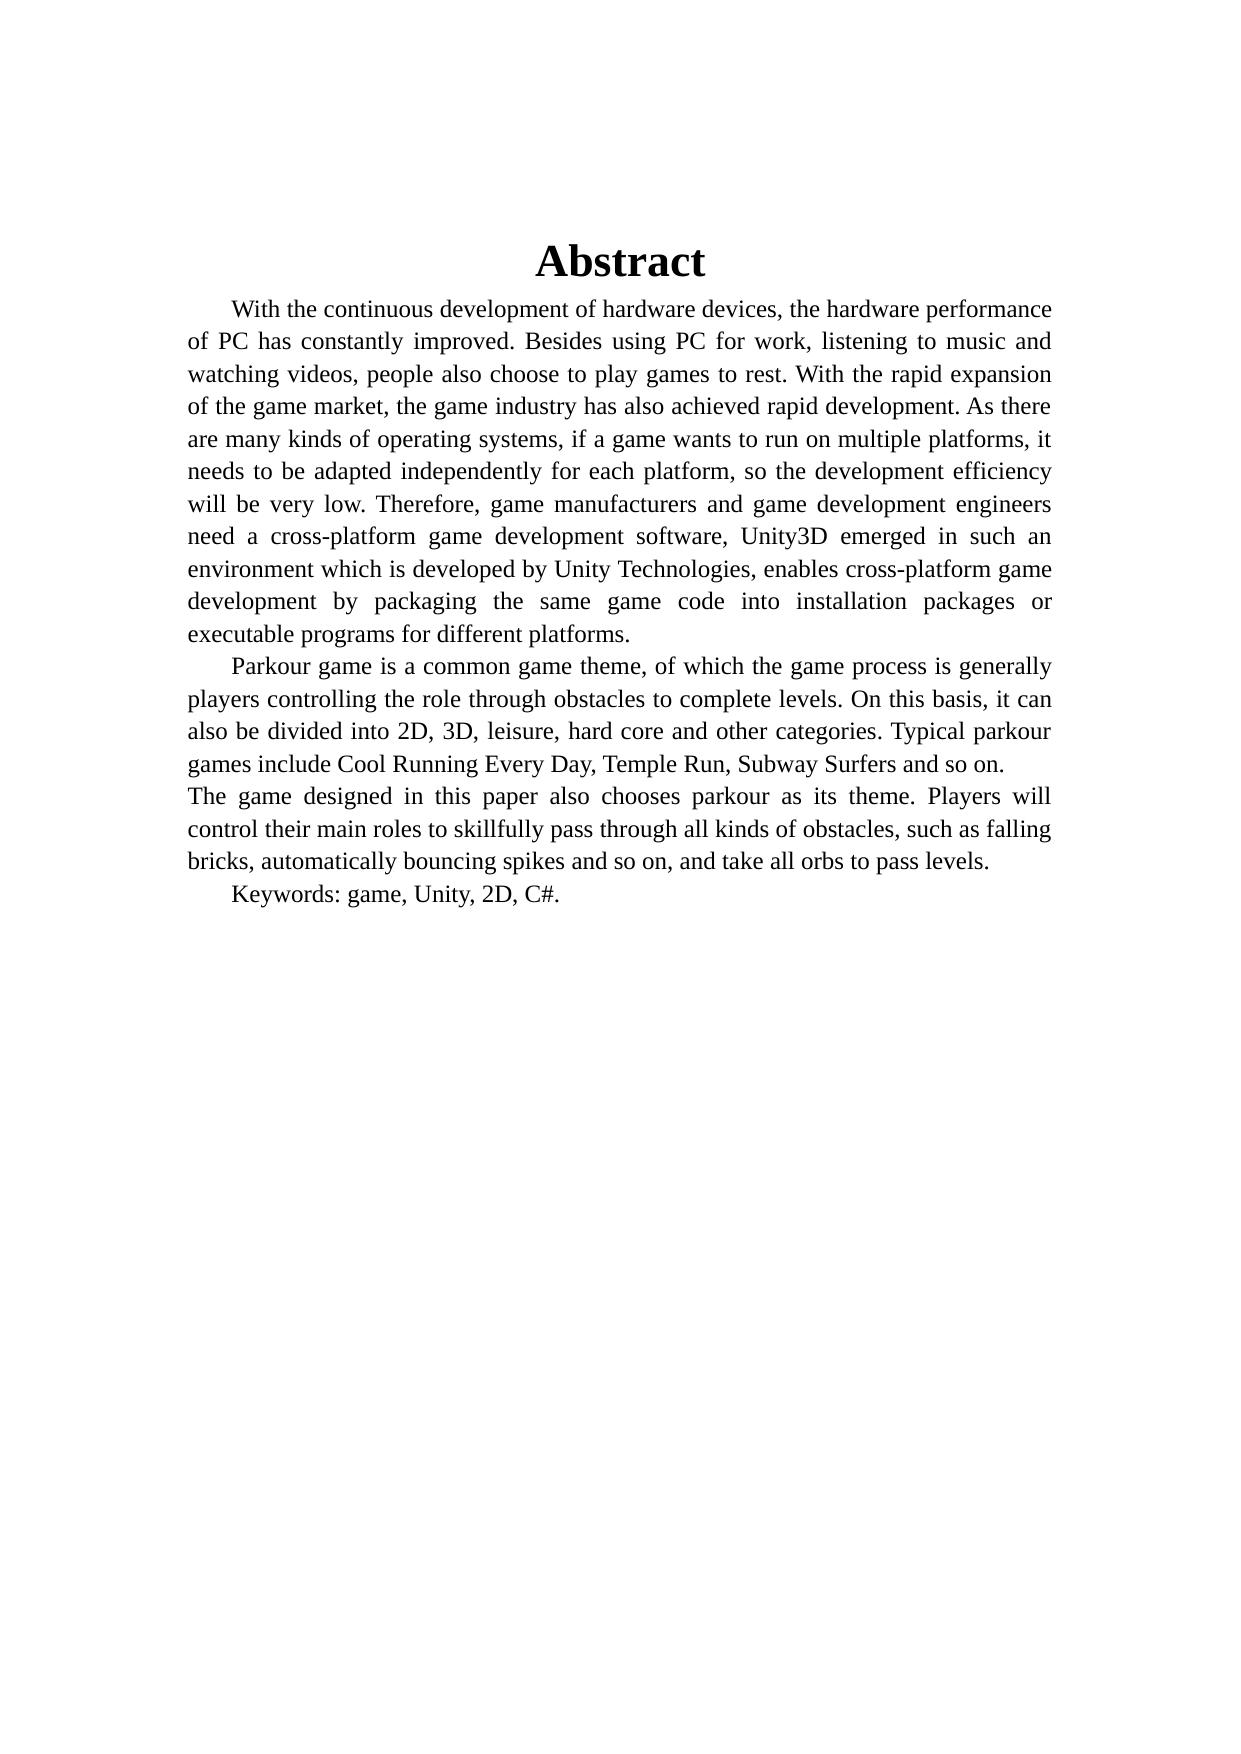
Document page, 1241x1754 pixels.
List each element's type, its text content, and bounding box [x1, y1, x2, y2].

text Parkour game is a common game theme, of which the game process is generally players controlling the role through obstacles to complete levels. On this basis, it can also be divided into 2D, 3D, leisure, hard core and other categories. Typical parkour games include Cool Running Every Day, Temple Run, Subway Surfers and so on. [187, 649, 1053, 779]
text Keywords: game, Unity, 2D, C#. [187, 877, 1053, 909]
text The game designed in this paper also chooses parkour as its theme. Players will control their main roles to skillfully pass through all kinds of obstacles, such as falling bricks, automatically bouncing spikes and so on, and take all orbs to pass levels. [187, 779, 1053, 877]
text With the continuous development of hardware devices, the hardware performance of PC has constantly improved. Besides using PC for work, listening to music and watching videos, people also choose to play games to rest. With the rapid expansion of the game market, the game industry has also achieved rapid development. As there are many kinds of operating systems, if a game wants to run on multiple platforms, it needs to be adapted independently for each platform, so the development efficiency will be very low. Therefore, game manufacturers and game development engineers need a cross-platform game development software, Unity3D emerged in such an environment which is developed by Unity Technologies, enables cross-platform game development by packaging the same game code into installation packages or executable programs for different platforms. [187, 292, 1053, 649]
text Abstract [187, 227, 1053, 292]
